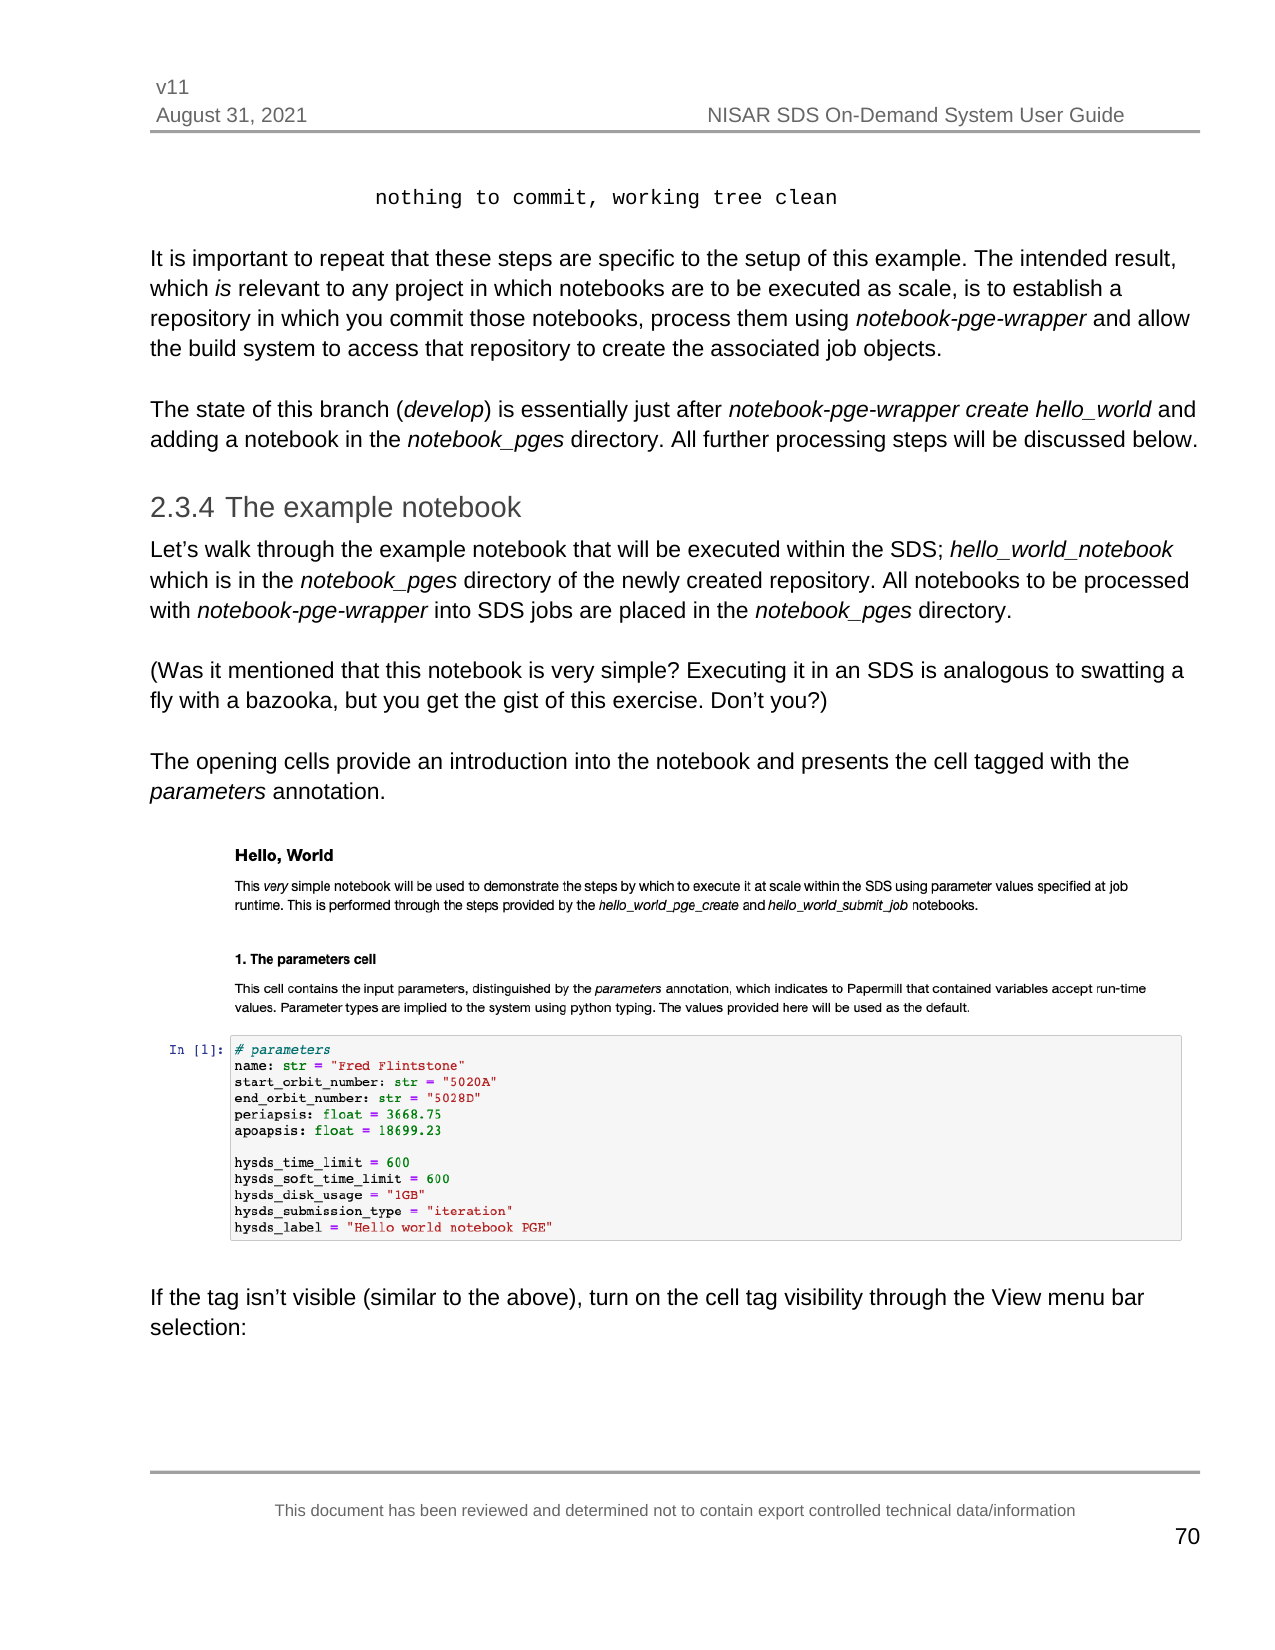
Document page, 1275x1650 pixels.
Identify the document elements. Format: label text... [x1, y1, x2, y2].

text Let’s walk through the example notebook that will be executed within the SDS; hello_world_notebook which is in the notebook_pges directory of the newly created repository. All notebooks to be processed with notebook-pge-wrapper into SDS jobs are placed in the notebook_pges directory. [150, 536, 1200, 623]
subtitle The example notebook [150, 489, 1200, 523]
text nothing to commit, working tree clean [375, 187, 1200, 211]
text The state of this branch (develop) is essentially just after notebook-pge-wrapper create hello_world and adding a notebook in the notebook_pges directory. All further processing steps will be discussed below. [150, 396, 1200, 452]
text The opening cells provide an introduction into the notebook and presents the cell tagged with the parameters annotation. [150, 748, 1200, 804]
text (Was it mentioned that this notebook is very simple? Executing it in an SDS is analogous to swatting a fly with a bazooka, but you get the gist of this exercise. Don’t you?) [150, 657, 1200, 714]
picture [161, 838, 1189, 1250]
text If the tag isn’t visible (similar to the above), turn on the cell tag visibility through the View menu bar selection: [150, 1284, 1200, 1340]
text It is important to repeat that these steps are specific to the setup of this example. The intended result, which is relevant to any project in which notebooks are to be executed as scale, is to establish a repository in which you commit those notebooks, process them using notebook-pge-wrapper and allow the build system to access that repository to create the associated job objects. [150, 245, 1200, 362]
